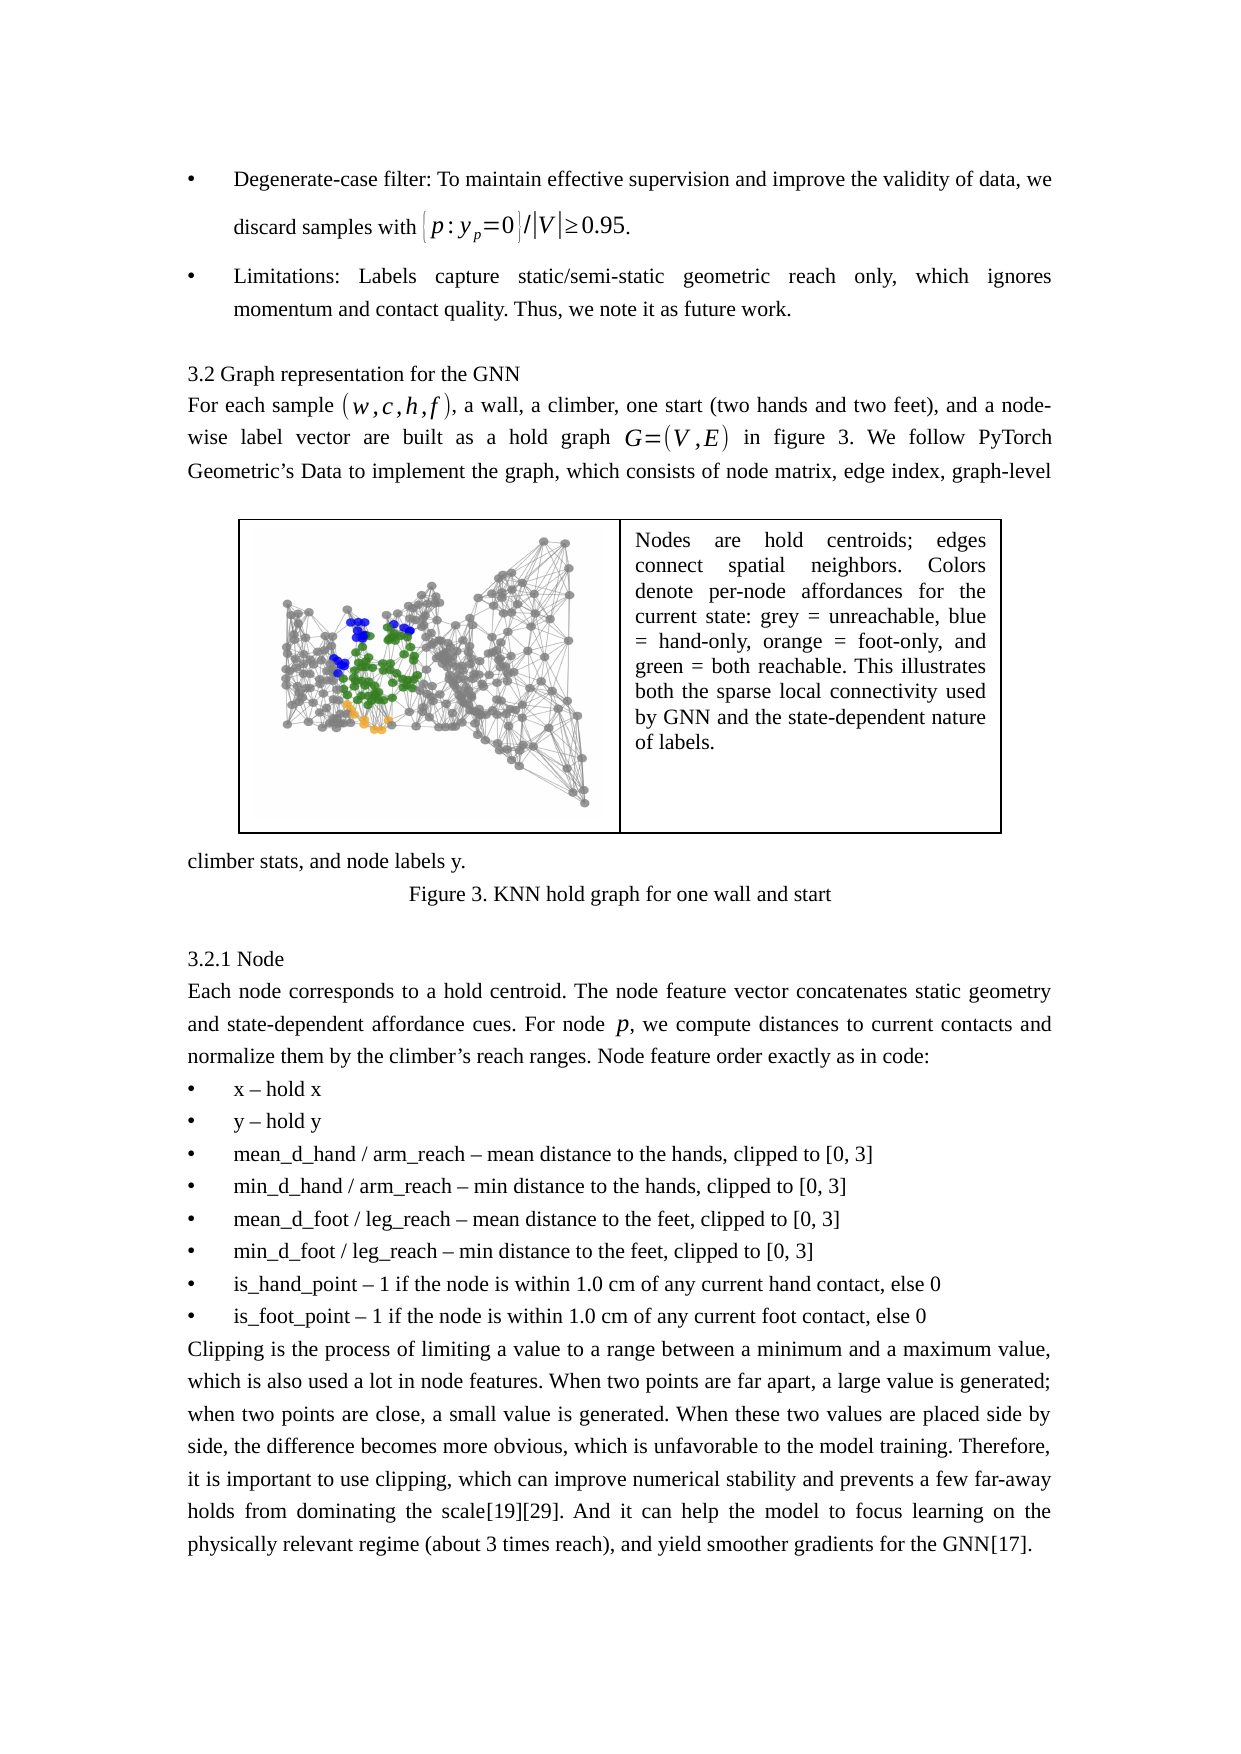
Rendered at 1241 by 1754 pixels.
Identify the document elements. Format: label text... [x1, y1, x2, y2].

list mean_d_hand / arm_reach – mean distance to the hands, clipped to [0, 3] [187, 1137, 1053, 1169]
text 3.2 Graph representation for the GNN [187, 357, 1053, 389]
text Each node corresponds to a hold centroid. The node feature vector concatenates static geometry and state-dependent affordance cues. For node , we compute distances to current contacts and normalize them by the climber’s reach ranges. Node feature order exactly as in code: [187, 974, 1053, 1072]
list y – hold y [187, 1104, 1053, 1137]
picture [253, 527, 602, 819]
list Degenerate-case filter: To maintain effective supervision and improve the validity of data, we discard samples with . [187, 162, 1053, 259]
list x – hold x [187, 1072, 1053, 1104]
list is_hand_point – 1 if the node is within 1.0 cm of any current hand contact, else 0 [187, 1267, 1053, 1299]
list Limitations: Labels capture static/semi-static geometric reach only, which ignores momentum and contact quality. Thus, we note it as future work. [187, 259, 1053, 324]
list is_foot_point – 1 if the node is within 1.0 cm of any current foot contact, else 0 [187, 1299, 1053, 1332]
text 3.2.1 Node [187, 942, 1053, 974]
list min_d_foot / leg_reach – min distance to the feet, clipped to [0, 3] [187, 1234, 1053, 1267]
list min_d_hand / arm_reach – min distance to the hands, clipped to [0, 3] [187, 1169, 1053, 1202]
text Figure 3. KNN hold graph for one wall and start [187, 877, 1053, 909]
text Clipping is the process of limiting a value to a range between a minimum and a maximum value, which is also used a lot in node features. When two points are far apart, a large value is generated; when two points are close, a small value is generated. When these two values are placed side by side, the difference becomes more obvious, which is unfavorable to the model training. Therefore, it is important to use clipping, which can improve numerical stability and prevents a few far-away holds from dominating the scale[19][29]. And it can help the model to focus learning on the physically relevant regime (about 3 times reach), and yield smoother gradients for the GNN[17]. [187, 1332, 1053, 1559]
list mean_d_foot / leg_reach – mean distance to the feet, clipped to [0, 3] [187, 1202, 1053, 1234]
text For each sample , a wall, a climber, one start (two hands and two feet), and a node-wise label vector are built as a hold graph in figure 3. We follow PyTorch Geometric’s Data to implement the graph, which consists of node matrix, edge index, graph-level climber stats, and node labels y. [187, 389, 1053, 877]
